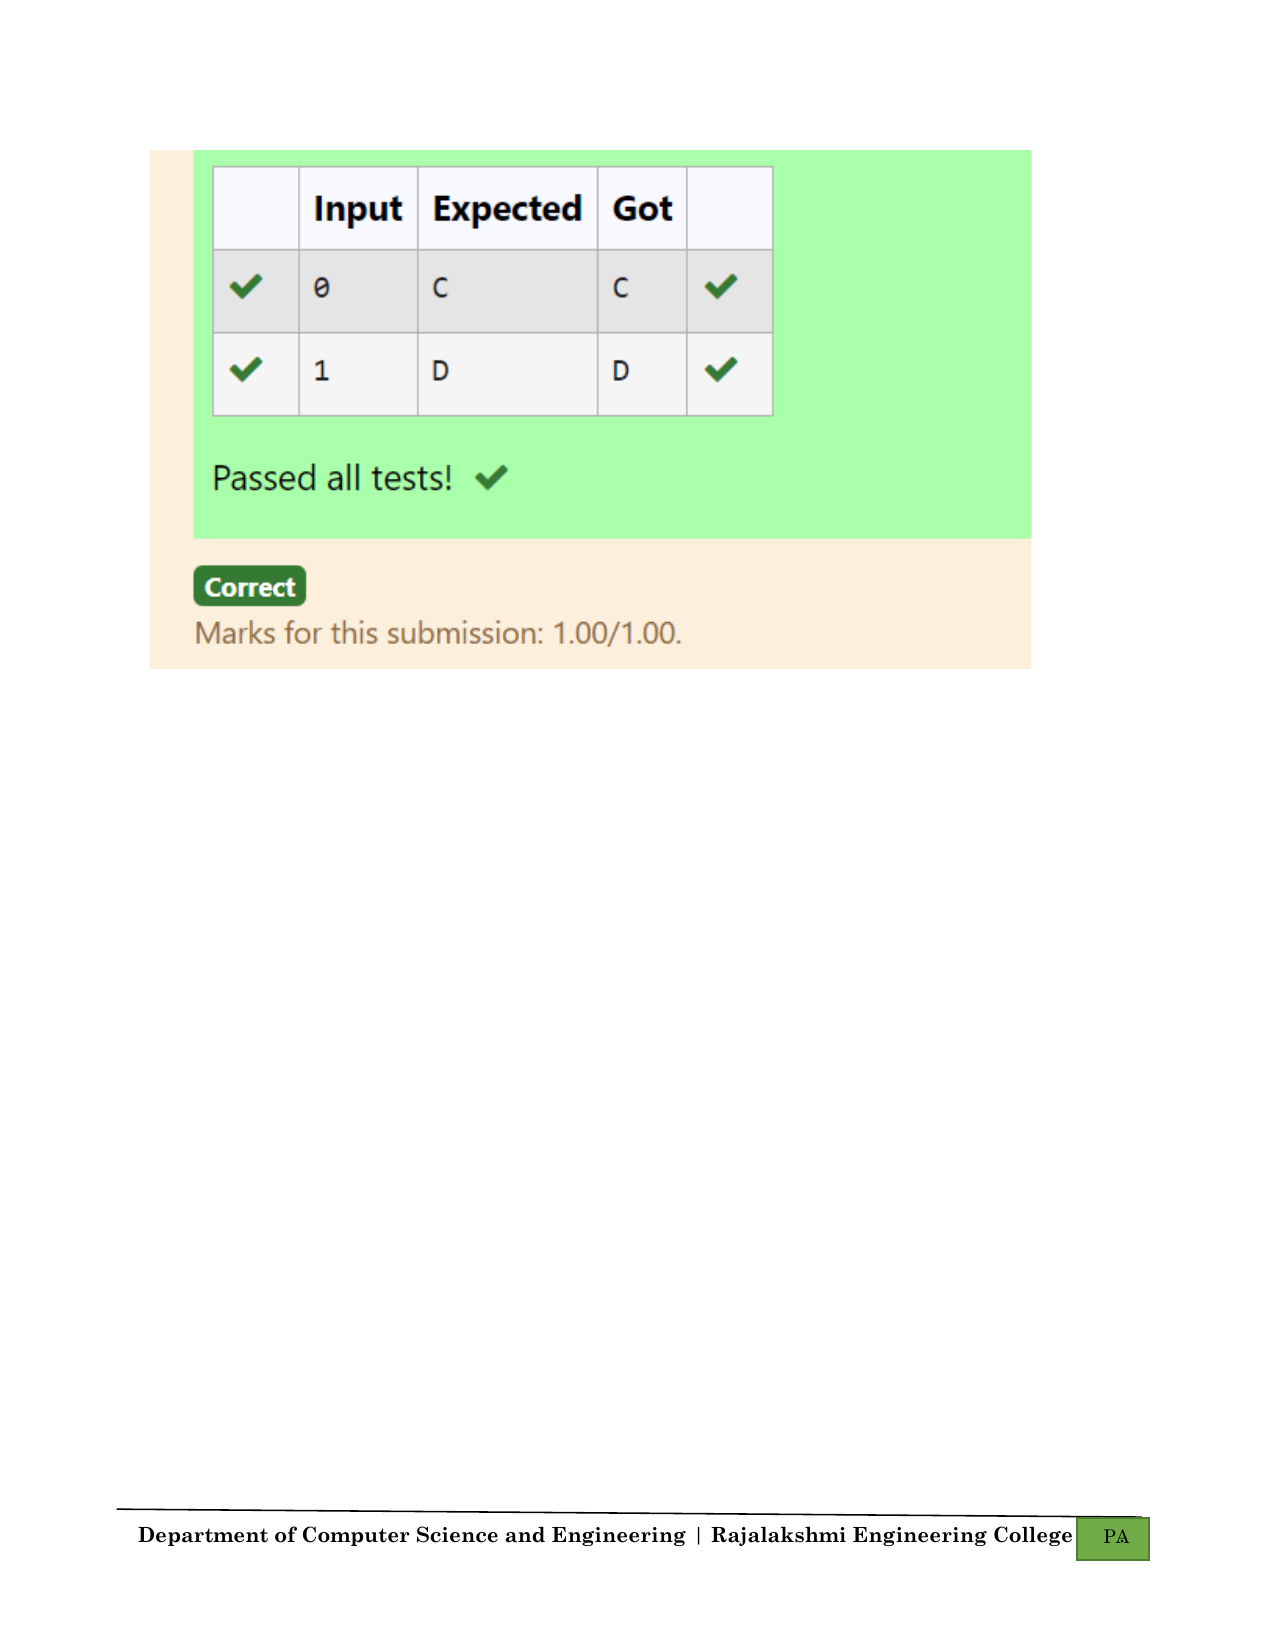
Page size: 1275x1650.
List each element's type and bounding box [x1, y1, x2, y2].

picture [150, 150, 1032, 669]
